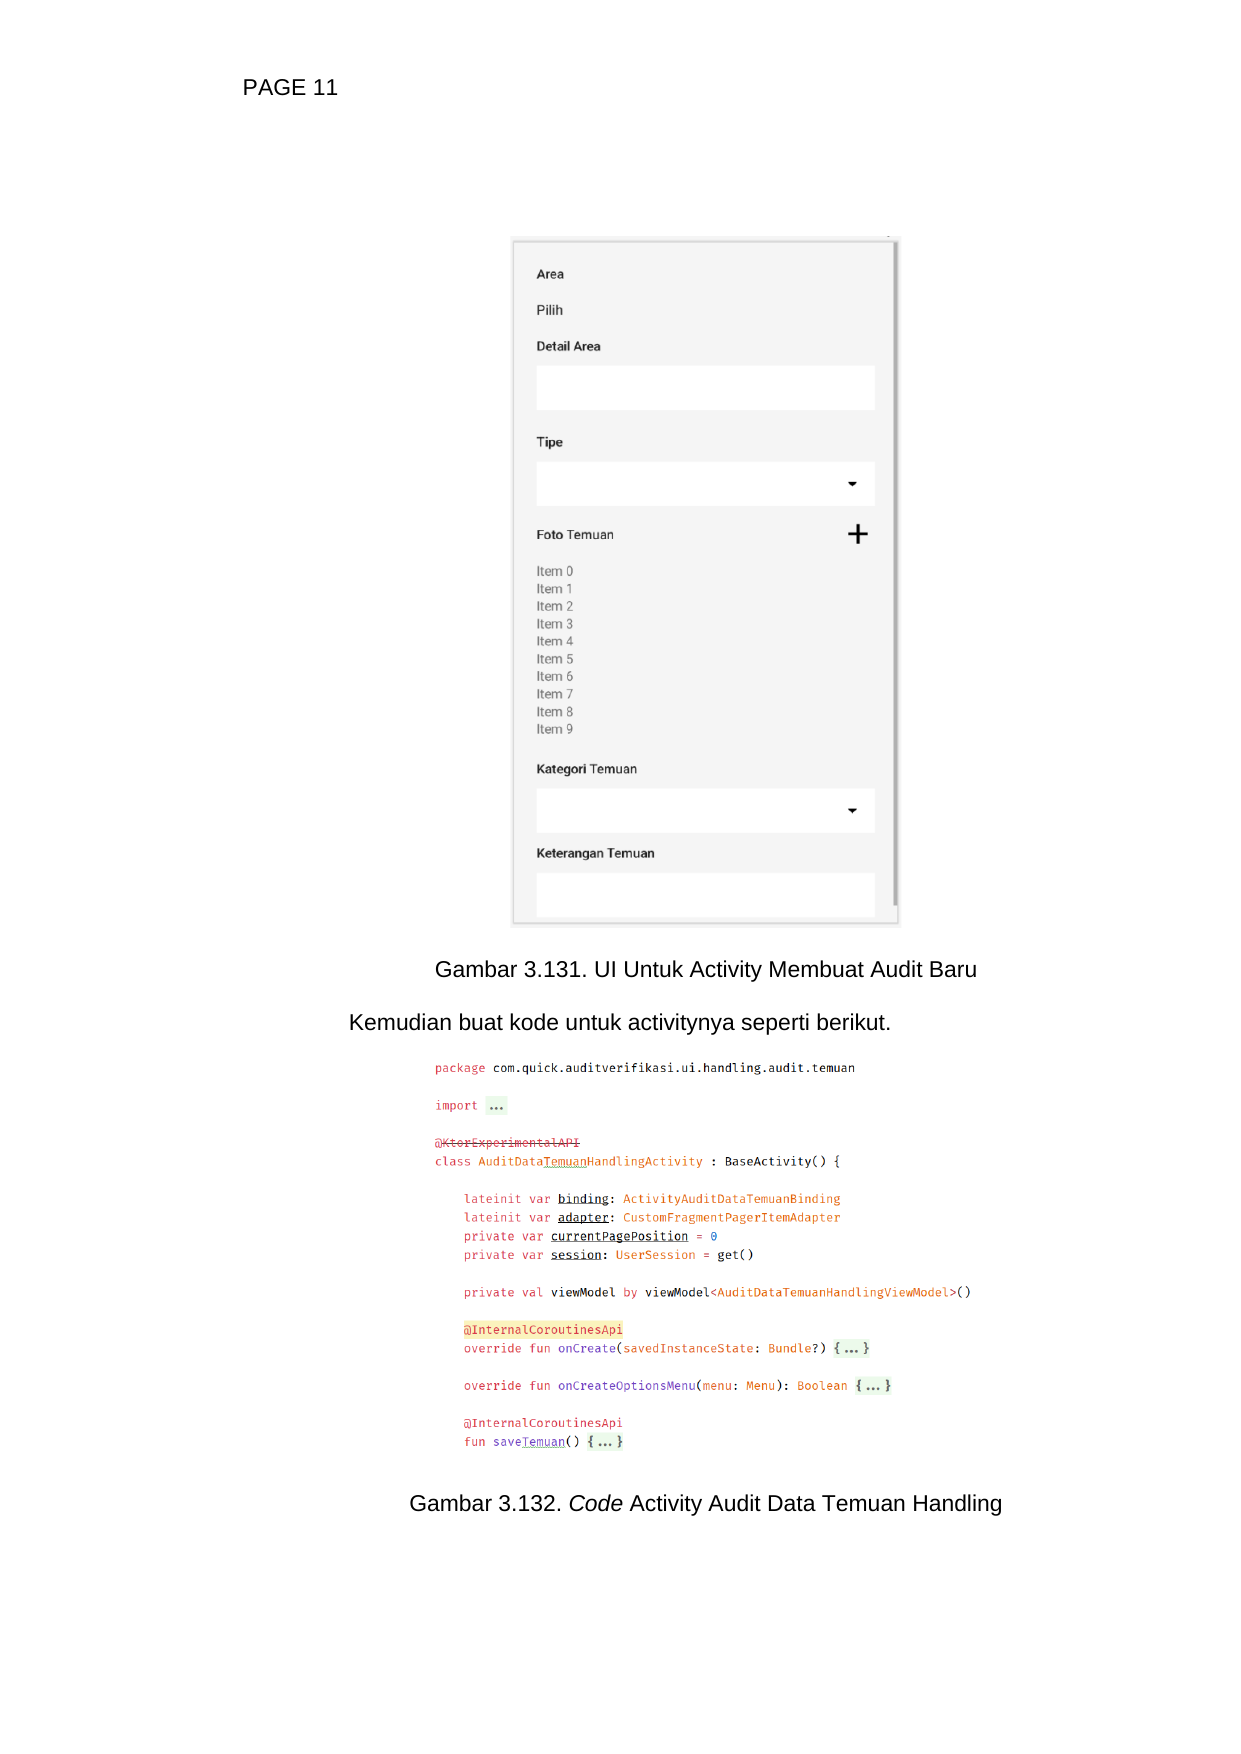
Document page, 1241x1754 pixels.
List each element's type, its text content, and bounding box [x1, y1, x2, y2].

text Gambar 3.132. Code Activity Audit Data Temuan Handling [349, 1490, 1063, 1516]
text Gambar 3.131. UI Untuk Activity Membuat Audit Baru [349, 956, 1063, 982]
picture [510, 236, 902, 928]
picture [434, 1061, 978, 1462]
title Kemudian buat kode untuk activitynya seperti berikut. [349, 1009, 1063, 1035]
